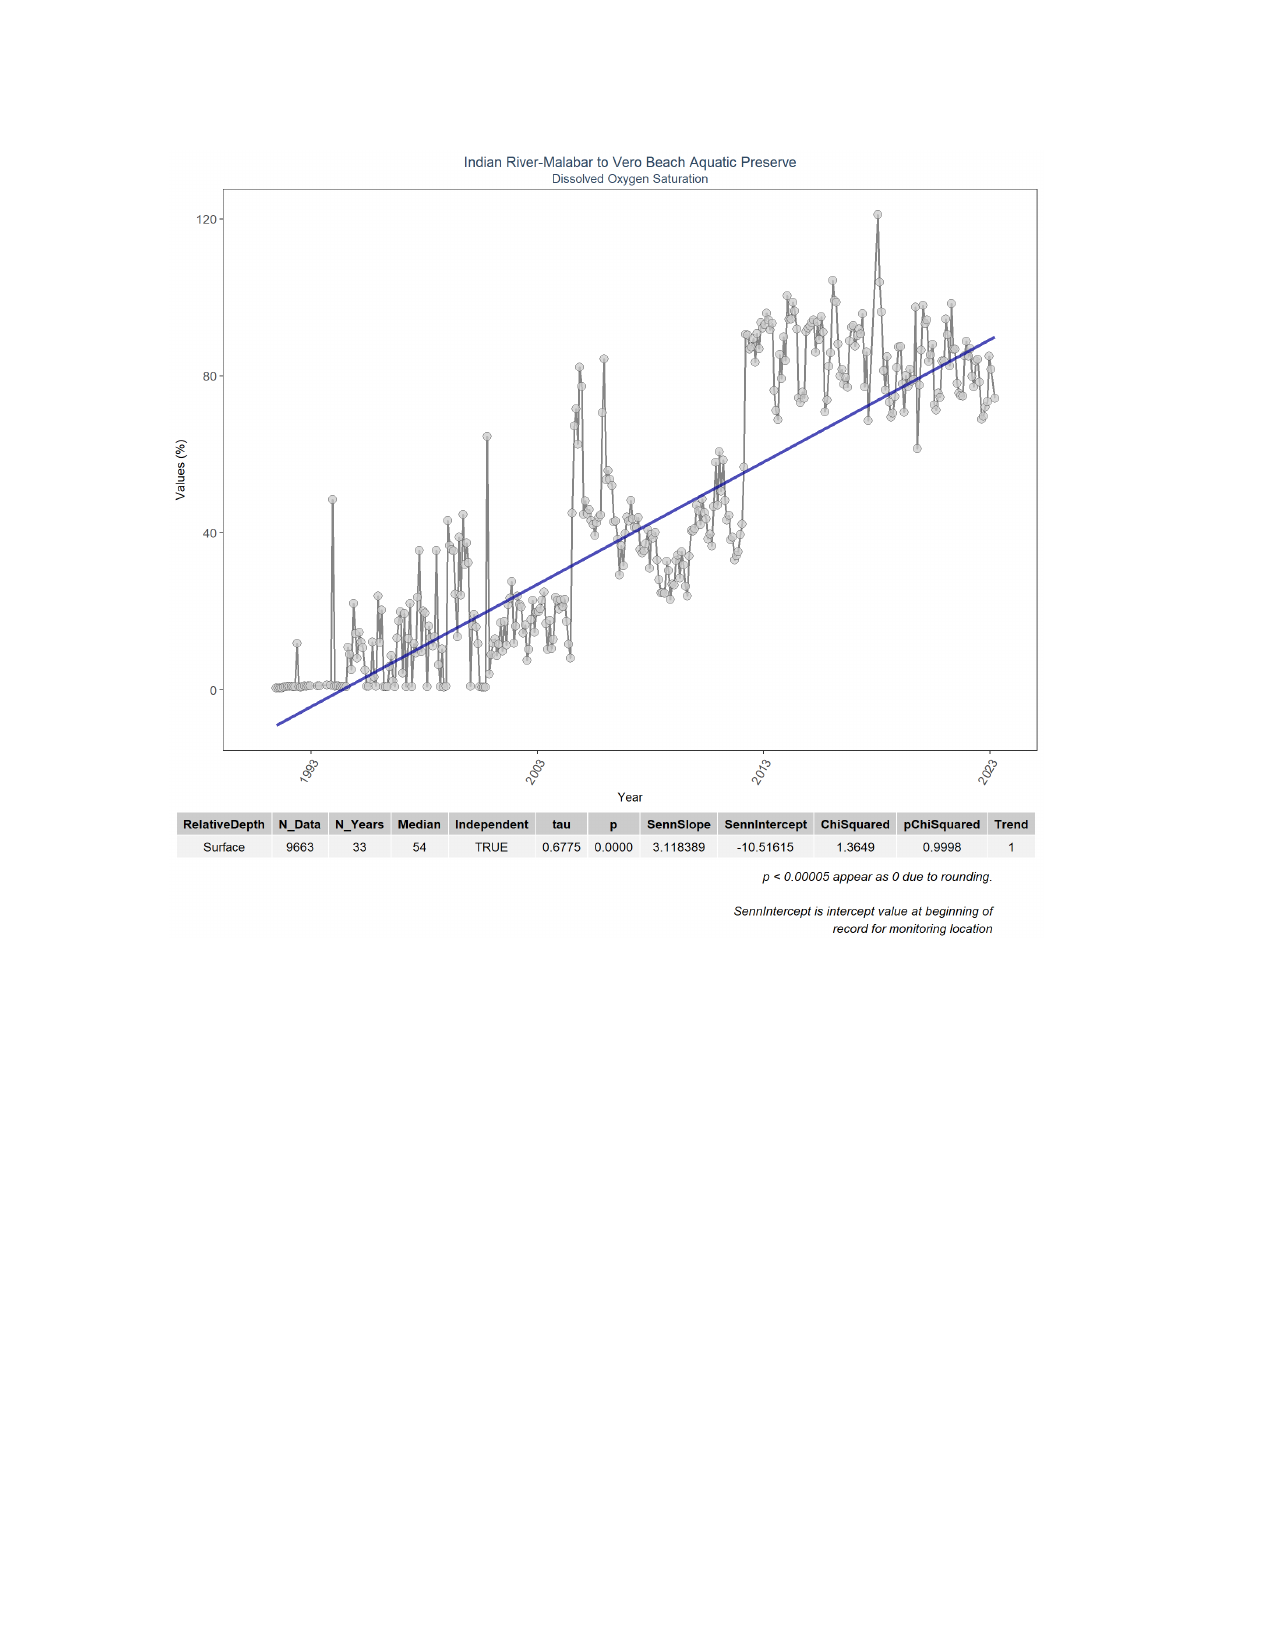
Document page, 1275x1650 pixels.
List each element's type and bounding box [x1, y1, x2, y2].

picture [168, 150, 1044, 938]
